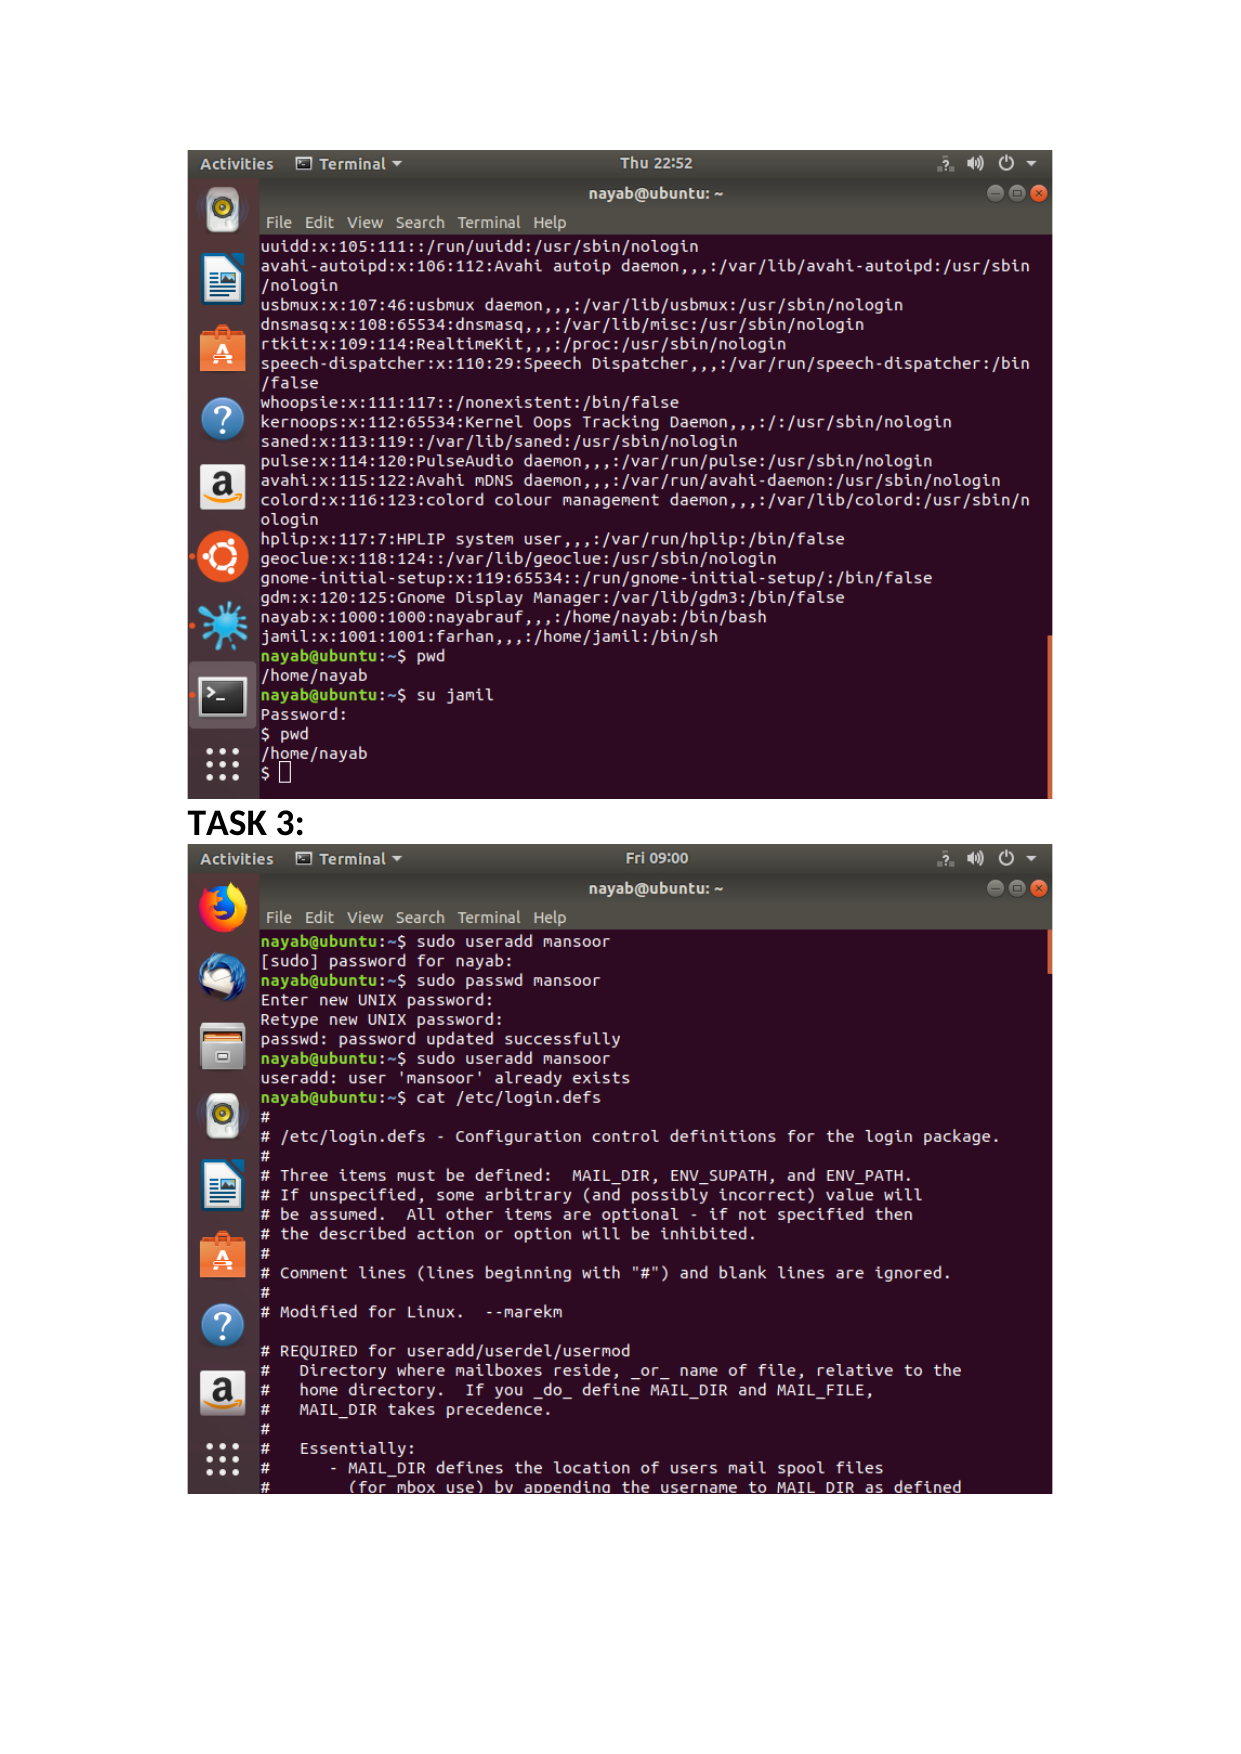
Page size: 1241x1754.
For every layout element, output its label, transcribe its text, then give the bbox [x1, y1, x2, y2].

picture [187, 150, 1053, 799]
text TASK 3: [187, 799, 1053, 844]
picture [187, 844, 1053, 1494]
